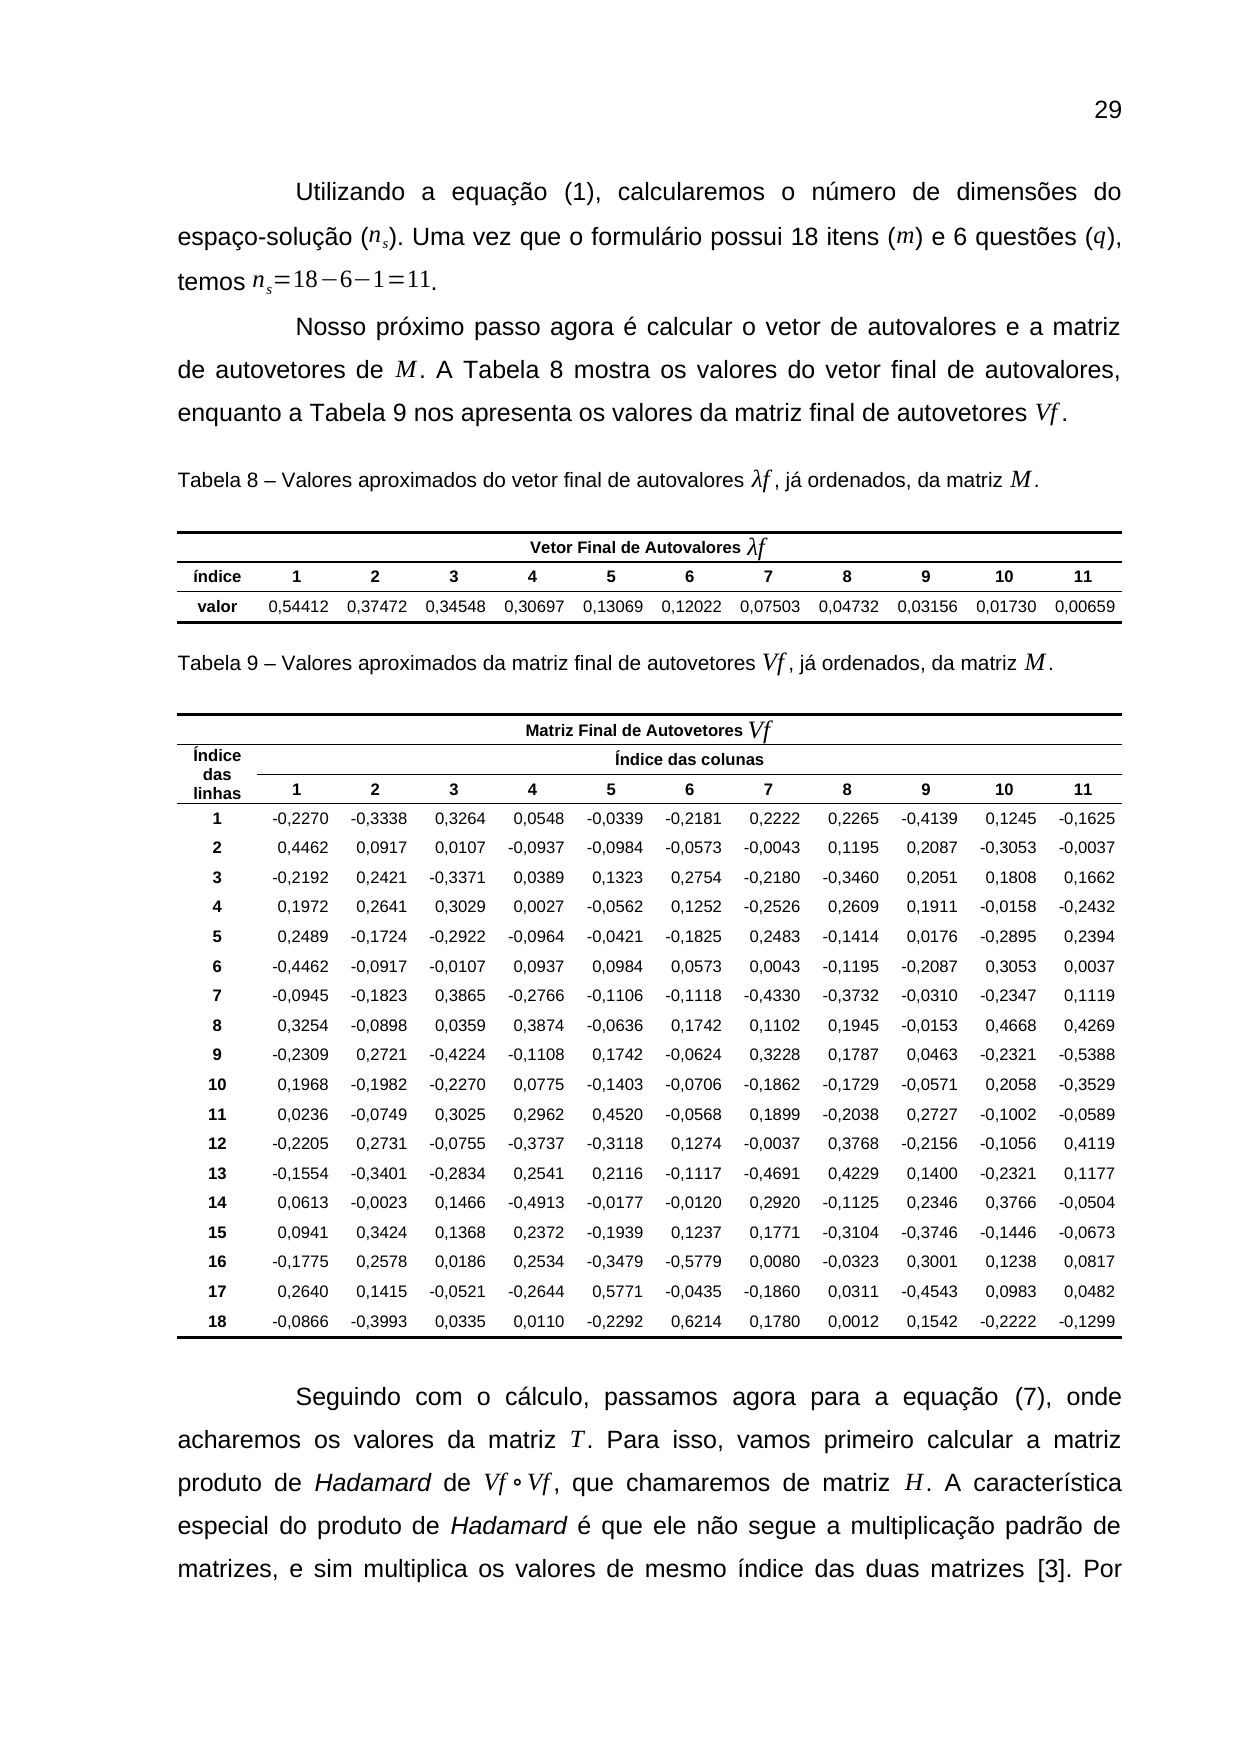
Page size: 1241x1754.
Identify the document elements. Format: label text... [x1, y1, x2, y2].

table_cell 7 [729, 563, 807, 591]
table_cell 2 [177, 833, 257, 862]
table_cell 0,2394 [1044, 922, 1122, 951]
table_cell 0,04732 [808, 592, 886, 621]
table_cell -0,0339 [572, 804, 650, 833]
table_cell -0,2292 [572, 1306, 650, 1336]
table_cell 0,0775 [493, 1070, 572, 1099]
table_cell 15 [177, 1218, 257, 1247]
table_cell -0,2180 [729, 863, 807, 892]
table_cell -0,3053 [965, 833, 1043, 862]
table_cell 0,3254 [257, 1010, 336, 1040]
table_cell 0,0335 [414, 1306, 493, 1336]
table_cell Índice das linhas [177, 745, 257, 803]
table_cell 8 [808, 563, 886, 591]
table_cell -0,1195 [808, 951, 886, 981]
table_cell -0,4224 [414, 1040, 493, 1069]
table_cell -0,4691 [729, 1158, 807, 1188]
table_cell -0,3371 [414, 863, 493, 892]
table_cell Índice das colunas [257, 745, 1122, 774]
table_cell 3 [414, 563, 493, 591]
table_cell 0,2421 [336, 863, 414, 892]
table_cell -0,2192 [257, 863, 336, 892]
table_cell -0,1823 [336, 981, 414, 1010]
table_cell -0,1982 [336, 1070, 414, 1099]
table_cell -0,1002 [965, 1099, 1043, 1129]
table_cell -0,0043 [729, 833, 807, 862]
table_cell 0,0917 [336, 833, 414, 862]
table_cell -0,0984 [572, 833, 650, 862]
table_header Matriz Final de Autovetores [177, 716, 1122, 744]
table_cell 0,0937 [493, 951, 572, 981]
table_cell -0,1729 [808, 1070, 886, 1099]
table_cell -0,1625 [1044, 804, 1122, 833]
table_cell -0,1939 [572, 1218, 650, 1247]
table_cell -0,1862 [729, 1070, 807, 1099]
table_cell 0,4269 [1044, 1010, 1122, 1040]
table_cell -0,0624 [650, 1040, 729, 1069]
table_cell -0,0023 [336, 1188, 414, 1217]
table_cell -0,3746 [886, 1218, 965, 1247]
table_cell 10 [965, 775, 1043, 803]
table_cell 0,1787 [808, 1040, 886, 1069]
table_cell 2 [336, 775, 414, 803]
table_cell 0,0107 [414, 833, 493, 862]
table_header Vetor Final de Autovalores [177, 534, 1122, 561]
table_cell -0,0589 [1044, 1099, 1122, 1129]
table_cell 0,0080 [729, 1247, 807, 1277]
table_cell -0,2347 [965, 981, 1043, 1010]
table_cell -0,3338 [336, 804, 414, 833]
table_cell 0,2265 [808, 804, 886, 833]
table_cell 0,0186 [414, 1247, 493, 1277]
table_cell 0,1415 [336, 1277, 414, 1306]
table_cell -0,0120 [650, 1188, 729, 1217]
table_cell 0,37472 [336, 592, 414, 621]
table_cell -0,2087 [886, 951, 965, 981]
table_cell 8 [808, 775, 886, 803]
table_cell -0,2766 [493, 981, 572, 1010]
table_cell 0,3025 [414, 1099, 493, 1129]
table_cell 0,2222 [729, 804, 807, 833]
table_cell 0,2541 [493, 1158, 572, 1188]
table_cell 0,2721 [336, 1040, 414, 1069]
table_cell -0,3529 [1044, 1070, 1122, 1099]
table_cell 0,1972 [257, 892, 336, 922]
table_cell 0,3228 [729, 1040, 807, 1069]
table_cell 1 [177, 804, 257, 833]
table_cell -0,0421 [572, 922, 650, 951]
table_cell 1 [257, 775, 336, 803]
table_cell 4 [493, 563, 572, 591]
table_cell -0,1117 [650, 1158, 729, 1188]
table_cell 0,0236 [257, 1099, 336, 1129]
table_cell -0,1106 [572, 981, 650, 1010]
table_cell 0,3768 [808, 1129, 886, 1158]
table_cell 0,1252 [650, 892, 729, 922]
table_cell 9 [177, 1040, 257, 1069]
table_cell 0,1968 [257, 1070, 336, 1099]
table_cell -0,1299 [1044, 1306, 1122, 1336]
table_cell 0,2116 [572, 1158, 650, 1188]
table_cell 11 [177, 1099, 257, 1129]
table_cell -0,0037 [729, 1129, 807, 1158]
table_cell 0,2731 [336, 1129, 414, 1158]
table_cell 8 [177, 1010, 257, 1040]
table_cell -0,0964 [493, 922, 572, 951]
table_cell 0,34548 [414, 592, 493, 621]
table_cell 9 [886, 775, 965, 803]
table_cell -0,4139 [886, 804, 965, 833]
table_cell -0,3732 [808, 981, 886, 1010]
table_cell 0,2489 [257, 922, 336, 951]
table_cell -0,2834 [414, 1158, 493, 1188]
table_cell 7 [177, 981, 257, 1010]
table_cell -0,4913 [493, 1188, 572, 1217]
table_cell 11 [1044, 775, 1122, 803]
table_cell 0,0548 [493, 804, 572, 833]
table_cell 0,1368 [414, 1218, 493, 1247]
text Tabela 8 – Valores aproximados do vetor final de autovalores , já ordenados, da matriz . [177, 466, 1122, 494]
table_cell 6 [177, 951, 257, 981]
table_cell 0,3424 [336, 1218, 414, 1247]
table_cell 0,1742 [572, 1040, 650, 1069]
table_cell 0,4520 [572, 1099, 650, 1129]
table_cell 10 [965, 563, 1043, 591]
table_cell -0,3460 [808, 863, 886, 892]
table_cell 0,1400 [886, 1158, 965, 1188]
table_cell -0,3118 [572, 1129, 650, 1158]
table_cell -0,1554 [257, 1158, 336, 1188]
table_cell 0,3001 [886, 1247, 965, 1277]
table_cell 4 [493, 775, 572, 803]
table_cell -0,3401 [336, 1158, 414, 1188]
table_cell -0,0562 [572, 892, 650, 922]
table_cell 13 [177, 1158, 257, 1188]
table_cell 0,1274 [650, 1129, 729, 1158]
table_cell -0,3737 [493, 1129, 572, 1158]
table_cell -0,5779 [650, 1247, 729, 1277]
table_cell -0,1775 [257, 1247, 336, 1277]
table_cell 0,4229 [808, 1158, 886, 1188]
table_cell 0,54412 [257, 592, 336, 621]
table_cell 5 [572, 775, 650, 803]
table_cell 0,12022 [650, 592, 729, 621]
table_cell 0,0037 [1044, 951, 1122, 981]
table_cell 9 [886, 563, 965, 591]
table_cell 0,0027 [493, 892, 572, 922]
table_cell 0,30697 [493, 592, 572, 621]
table_cell 0,1195 [808, 833, 886, 862]
table_cell -0,1125 [808, 1188, 886, 1217]
table_cell 0,0176 [886, 922, 965, 951]
table_cell 0,1237 [650, 1218, 729, 1247]
table_cell -0,1414 [808, 922, 886, 951]
table_cell -0,0310 [886, 981, 965, 1010]
text Nosso próximo passo agora é calcular o vetor de autovalores e a matriz de autovetores de . A Tabela 8 mostra os valores do vetor final de autovalores, enquanto a Tabela 9 nos apresenta os valores da matriz final de autovetores . [177, 312, 1122, 427]
table_cell 11 [1044, 563, 1122, 591]
table_cell -0,0571 [886, 1070, 965, 1099]
table_cell 14 [177, 1188, 257, 1217]
table_cell 18 [177, 1306, 257, 1336]
table_cell 0,4119 [1044, 1129, 1122, 1158]
table_cell 0,0012 [808, 1306, 886, 1336]
table_cell -0,0898 [336, 1010, 414, 1040]
table_cell 0,1945 [808, 1010, 886, 1040]
table_cell -0,2181 [650, 804, 729, 833]
table_cell 0,1808 [965, 863, 1043, 892]
table_cell -0,0636 [572, 1010, 650, 1040]
table_cell índice [177, 563, 257, 591]
table_cell 0,1542 [886, 1306, 965, 1336]
table_cell -0,2038 [808, 1099, 886, 1129]
table_cell -0,1446 [965, 1218, 1043, 1247]
table_cell 0,07503 [729, 592, 807, 621]
table_cell 7 [729, 775, 807, 803]
table_cell 0,0983 [965, 1277, 1043, 1306]
table_cell -0,2270 [414, 1070, 493, 1099]
table_cell 0,0359 [414, 1010, 493, 1040]
table_cell 0,1911 [886, 892, 965, 922]
table_cell -0,0568 [650, 1099, 729, 1129]
table_cell -0,0158 [965, 892, 1043, 922]
table_cell 0,3865 [414, 981, 493, 1010]
table_cell 0,0613 [257, 1188, 336, 1217]
table_cell 0,2483 [729, 922, 807, 951]
table_cell -0,0521 [414, 1277, 493, 1306]
table_cell -0,0573 [650, 833, 729, 862]
table_cell 0,0941 [257, 1218, 336, 1247]
table_cell 0,6214 [650, 1306, 729, 1336]
table_cell -0,1825 [650, 922, 729, 951]
table_cell -0,0177 [572, 1188, 650, 1217]
table_cell -0,2432 [1044, 892, 1122, 922]
table_cell 0,0817 [1044, 1247, 1122, 1277]
table_cell 5 [177, 922, 257, 951]
table_cell -0,0107 [414, 951, 493, 981]
table_cell 0,0110 [493, 1306, 572, 1336]
table_cell 0,5771 [572, 1277, 650, 1306]
table_cell 0,0573 [650, 951, 729, 981]
table_cell -0,0323 [808, 1247, 886, 1277]
table_cell -0,0749 [336, 1099, 414, 1129]
table_cell -0,1403 [572, 1070, 650, 1099]
table_cell -0,2922 [414, 922, 493, 951]
table_cell 0,0311 [808, 1277, 886, 1306]
table_cell 3 [177, 863, 257, 892]
table_cell -0,1056 [965, 1129, 1043, 1158]
table_cell 0,0482 [1044, 1277, 1122, 1306]
table_cell 0,2727 [886, 1099, 965, 1129]
table_cell -0,2222 [965, 1306, 1043, 1336]
table_cell 0,1662 [1044, 863, 1122, 892]
table_cell 0,01730 [965, 592, 1043, 621]
table_cell 0,13069 [572, 592, 650, 621]
table_cell -0,1108 [493, 1040, 572, 1069]
table_cell -0,1118 [650, 981, 729, 1010]
table_cell 12 [177, 1129, 257, 1158]
table_cell -0,3479 [572, 1247, 650, 1277]
table_cell 0,00659 [1044, 592, 1122, 621]
table_cell -0,3104 [808, 1218, 886, 1247]
table_cell 0,2920 [729, 1188, 807, 1217]
table_cell -0,2270 [257, 804, 336, 833]
table_cell 0,2641 [336, 892, 414, 922]
table_cell -0,0435 [650, 1277, 729, 1306]
table_cell -0,2895 [965, 922, 1043, 951]
table_cell 0,3053 [965, 951, 1043, 981]
table_cell 0,1742 [650, 1010, 729, 1040]
table_cell 1 [257, 563, 336, 591]
table_cell 0,2578 [336, 1247, 414, 1277]
table_cell -0,4462 [257, 951, 336, 981]
table_cell 0,4462 [257, 833, 336, 862]
table_cell 0,2962 [493, 1099, 572, 1129]
table_cell 0,1771 [729, 1218, 807, 1247]
table_cell 0,2640 [257, 1277, 336, 1306]
table_cell 0,2609 [808, 892, 886, 922]
table_cell 0,0463 [886, 1040, 965, 1069]
table_cell 0,3029 [414, 892, 493, 922]
table_cell -0,3993 [336, 1306, 414, 1336]
table_cell 2 [336, 563, 414, 591]
table_cell -0,1860 [729, 1277, 807, 1306]
table_cell 0,0043 [729, 951, 807, 981]
table_cell 0,2372 [493, 1218, 572, 1247]
table_cell -0,2526 [729, 892, 807, 922]
table_cell 0,1245 [965, 804, 1043, 833]
table_cell -0,0153 [886, 1010, 965, 1040]
table_cell 0,0389 [493, 863, 572, 892]
table_cell 0,1177 [1044, 1158, 1122, 1188]
table_cell -0,0037 [1044, 833, 1122, 862]
table_cell 0,2534 [493, 1247, 572, 1277]
table_cell 0,0984 [572, 951, 650, 981]
table_cell -0,0673 [1044, 1218, 1122, 1247]
table_cell -0,0866 [257, 1306, 336, 1336]
table_cell -0,0917 [336, 951, 414, 981]
table_cell 0,3264 [414, 804, 493, 833]
table_cell 0,1102 [729, 1010, 807, 1040]
table_cell 0,2058 [965, 1070, 1043, 1099]
table_cell -0,2205 [257, 1129, 336, 1158]
table_cell -0,2321 [965, 1158, 1043, 1188]
table_cell -0,1724 [336, 922, 414, 951]
table_cell 0,1323 [572, 863, 650, 892]
table_cell 0,2051 [886, 863, 965, 892]
table_cell -0,4543 [886, 1277, 965, 1306]
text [177, 1382, 1122, 1583]
table_cell -0,0706 [650, 1070, 729, 1099]
table_cell 0,03156 [886, 592, 965, 621]
table_cell 16 [177, 1247, 257, 1277]
table_cell 3 [414, 775, 493, 803]
table_cell -0,2321 [965, 1040, 1043, 1069]
table_cell -0,2309 [257, 1040, 336, 1069]
table_cell 0,1899 [729, 1099, 807, 1129]
table_cell 0,1119 [1044, 981, 1122, 1010]
table_cell 17 [177, 1277, 257, 1306]
table_cell -0,2644 [493, 1277, 572, 1306]
table_cell -0,4330 [729, 981, 807, 1010]
table_cell -0,2156 [886, 1129, 965, 1158]
table_cell 6 [650, 775, 729, 803]
text Utilizando a equação (1), calcularemos o número de dimensões do espaço-solução (). Uma vez que o formulário possui 18 itens () e 6 questões (), temos . [177, 177, 1122, 297]
table_cell valor [177, 592, 257, 621]
table_cell 0,2754 [650, 863, 729, 892]
table_cell 0,3766 [965, 1188, 1043, 1217]
table_cell 0,1466 [414, 1188, 493, 1217]
table_cell 10 [177, 1070, 257, 1099]
table_cell 0,2087 [886, 833, 965, 862]
text Tabela 9 – Valores aproximados da matriz final de autovetores , já ordenados, da matriz . [177, 649, 1122, 676]
table_cell -0,5388 [1044, 1040, 1122, 1069]
table_cell 0,2346 [886, 1188, 965, 1217]
table_cell 0,4668 [965, 1010, 1043, 1040]
table_cell 5 [572, 563, 650, 591]
table_cell -0,0937 [493, 833, 572, 862]
table_cell -0,0945 [257, 981, 336, 1010]
table_cell 6 [650, 563, 729, 591]
table_cell 0,1238 [965, 1247, 1043, 1277]
table_cell -0,0755 [414, 1129, 493, 1158]
table_cell 0,1780 [729, 1306, 807, 1336]
table_cell 4 [177, 892, 257, 922]
table_cell -0,0504 [1044, 1188, 1122, 1217]
table_cell 0,3874 [493, 1010, 572, 1040]
